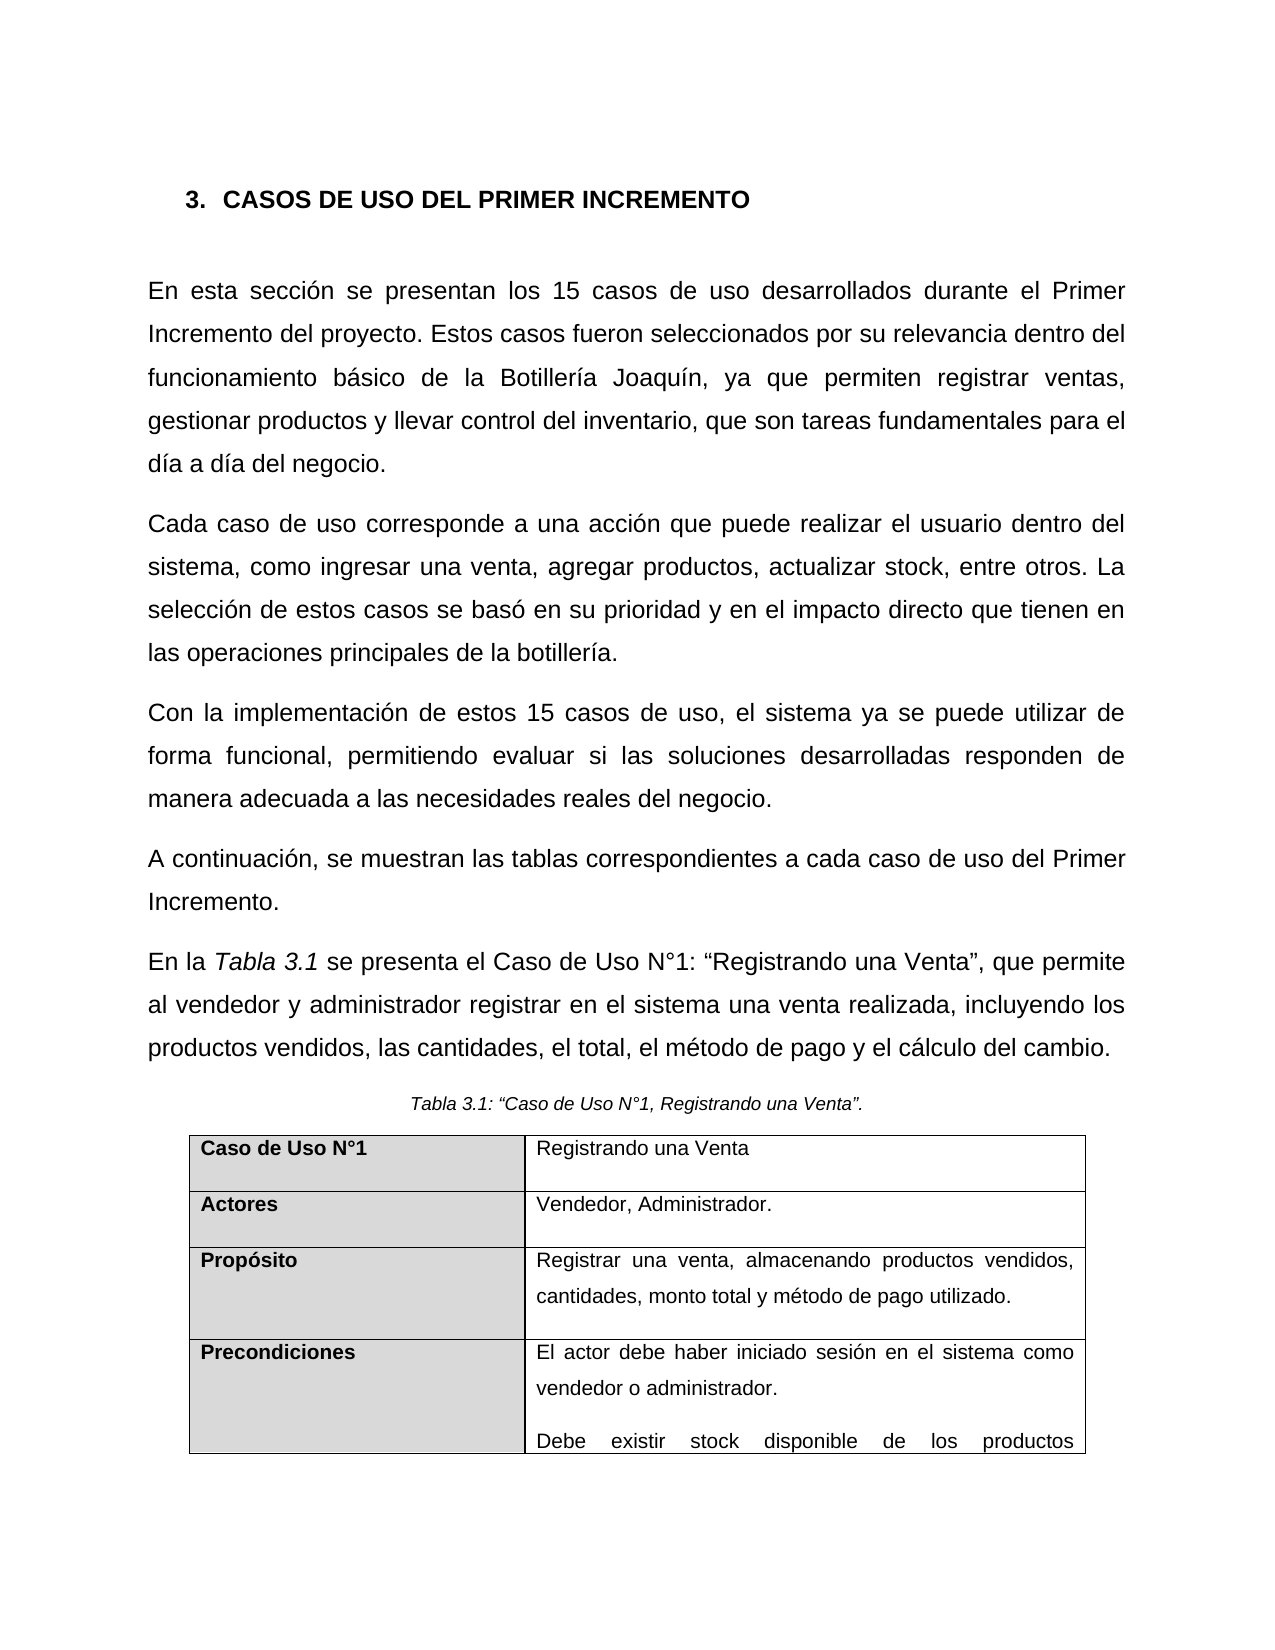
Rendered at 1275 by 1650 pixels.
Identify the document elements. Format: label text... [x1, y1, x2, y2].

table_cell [526, 1340, 1085, 1452]
table_cell Actores [190, 1192, 524, 1247]
table_header Caso de Uso N°1 [190, 1136, 524, 1191]
table_cell Precondiciones [190, 1340, 524, 1452]
text Con la implementación de estos 15 casos de uso, el sistema ya se puede utilizar de forma funcional, permitiendo evaluar si las soluciones desarrolladas responden de manera adecuada a las necesidades reales del negocio. [148, 698, 1127, 813]
text En la Tabla 3.1 se presenta el Caso de Uso N°1: “Registrando una Venta”, que permite al vendedor y administrador registrar en el sistema una venta realizada, incluyendo los productos vendidos, las cantidades, el total, el método de pago y el cálculo del cambio. [148, 947, 1127, 1062]
text Tabla 3.1: “Caso de Uso N°1, Registrando una Venta”. [148, 1093, 1127, 1114]
text A continuación, se muestran las tablas correspondientes a cada caso de uso del Primer Incremento. [148, 844, 1127, 916]
table_header Registrando una Venta [526, 1136, 1085, 1191]
table_cell Propósito [190, 1248, 524, 1339]
subtitle CASOS DE USO DEL PRIMER INCREMENTO [185, 185, 1127, 214]
text Cada caso de uso corresponde a una acción que puede realizar el usuario dentro del sistema, como ingresar una venta, agregar productos, actualizar stock, entre otros. La selección de estos casos se basó en su prioridad y en el impacto directo que tienen en las operaciones principales de la botillería. [148, 508, 1127, 667]
text En esta sección se presentan los 15 casos de uso desarrollados durante el Primer Incremento del proyecto. Estos casos fueron seleccionados por su relevancia dentro del funcionamiento básico de la Botillería Joaquín, ya que permiten registrar ventas, gestionar productos y llevar control del inventario, que son tareas fundamentales para el día a día del negocio. [148, 276, 1127, 477]
table_cell Registrar una venta, almacenando productos vendidos, cantidades, monto total y método de pago utilizado. [526, 1248, 1085, 1339]
table_cell Vendedor, Administrador. [526, 1192, 1085, 1247]
